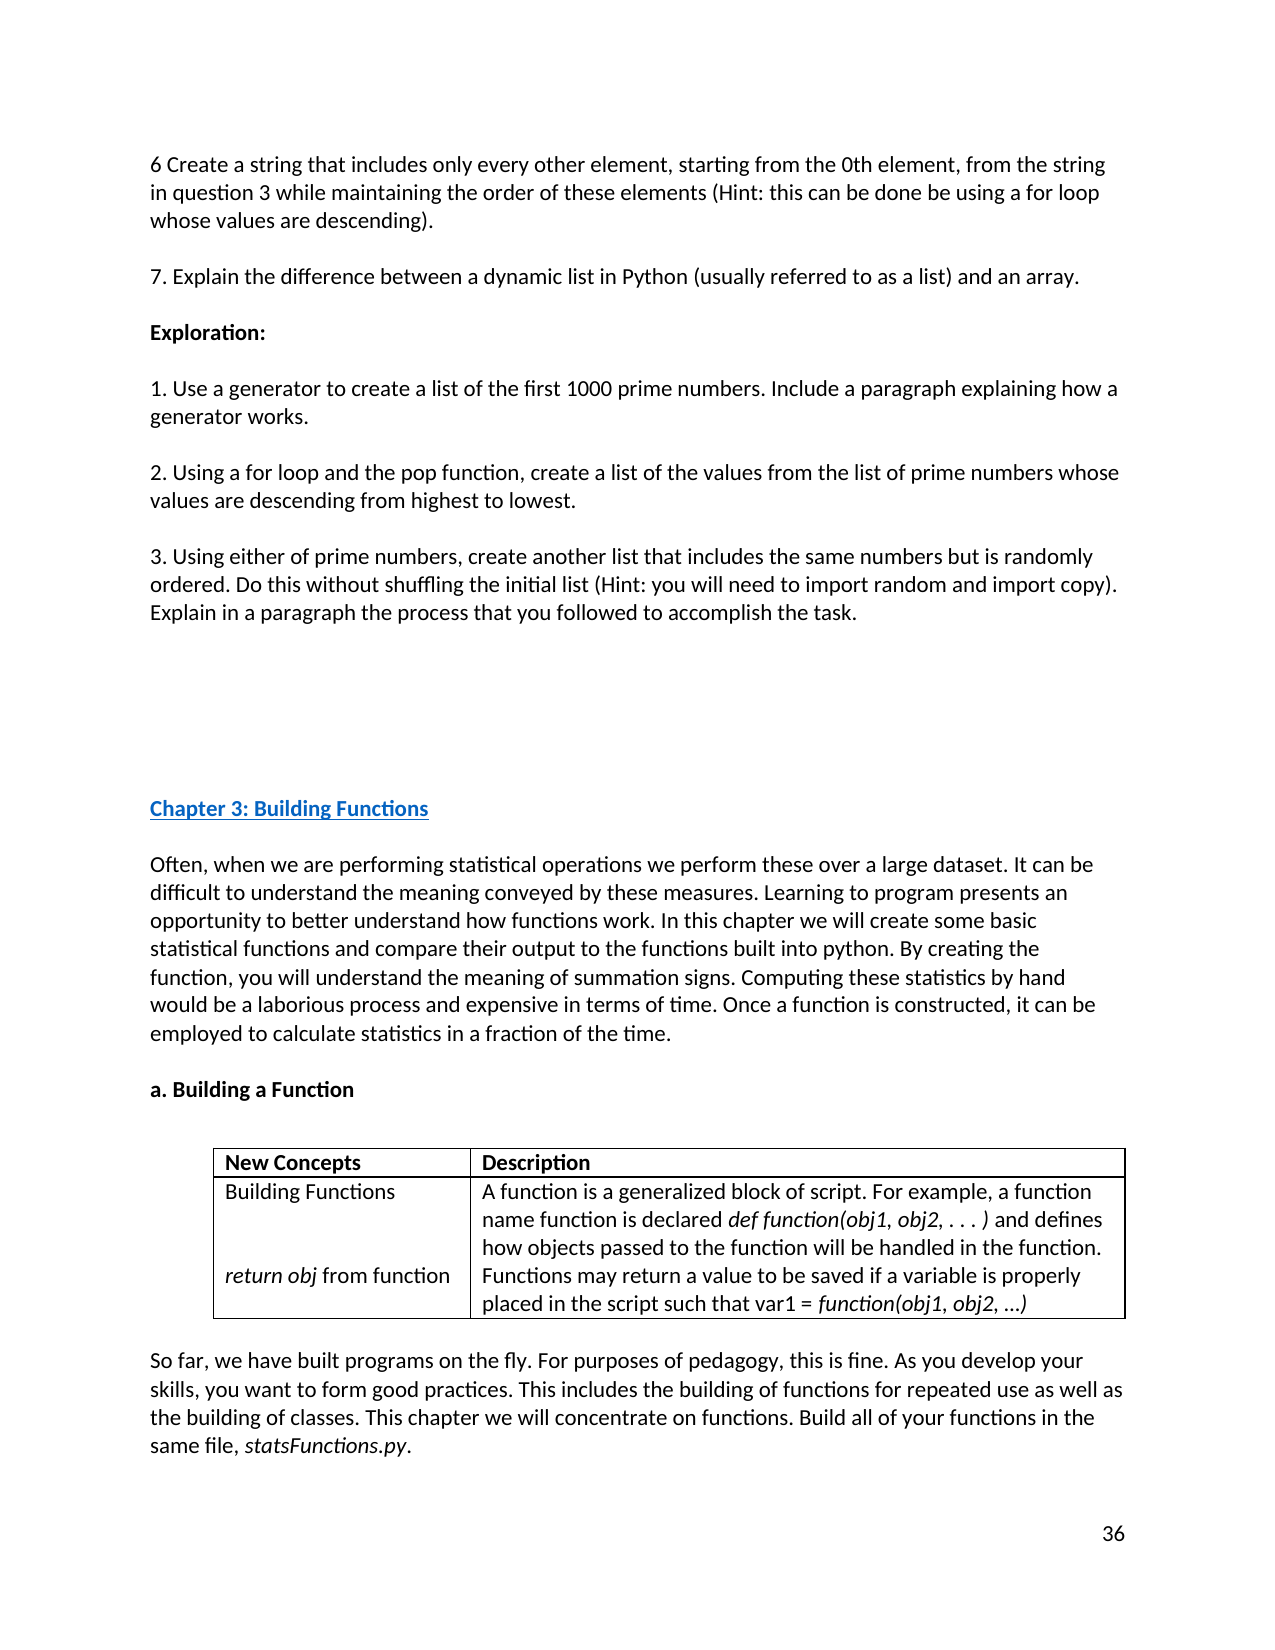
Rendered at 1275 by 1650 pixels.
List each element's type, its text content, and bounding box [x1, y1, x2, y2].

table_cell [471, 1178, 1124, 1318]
text Chapter 3: Building Functions [150, 794, 1125, 822]
text 2. Using a for loop and the pop function, create a list of the values from the list of prime numbers whose values are descending from highest to lowest. [150, 458, 1125, 514]
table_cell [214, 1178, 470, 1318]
text a. Building a Function [150, 1075, 1125, 1103]
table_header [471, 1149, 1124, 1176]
text Often, when we are performing statistical operations we perform these over a large dataset. It can be difficult to understand the meaning conveyed by these measures. Learning to program presents an opportunity to better understand how functions work. In this chapter we will create some basic statistical functions and compare their output to the functions built into python. By creating the function, you will understand the meaning of summation signs. Computing these statistics by hand would be a laborious process and expensive in terms of time. Once a function is constructed, it can be employed to calculate statistics in a fraction of the time. [150, 851, 1125, 1047]
text So far, we have built programs on the fly. For purposes of pedagogy, this is fine. As you develop your skills, you want to form good practices. This includes the building of functions for repeated use as well as the building of classes. This chapter we will concentrate on functions. Build all of your functions in the same file, statsFunctions.py. [150, 1347, 1125, 1459]
text 6 Create a string that includes only every other element, starting from the 0th element, from the string in question 3 while maintaining the order of these elements (Hint: this can be done be using a for loop whose values are descending). [150, 150, 1125, 234]
text 1. Use a generator to create a list of the first 1000 prime numbers. Include a paragraph explaining how a generator works. [150, 374, 1125, 430]
text Exploration: [150, 318, 1125, 346]
text 3. Using either of prime numbers, create another list that includes the same numbers but is randomly ordered. Do this without shuffling the initial list (Hint: you will need to import random and import copy). Explain in a paragraph the process that you followed to accomplish the task. [150, 542, 1125, 626]
text 7. Explain the difference between a dynamic list in Python (usually referred to as a list) and an array. [150, 262, 1125, 290]
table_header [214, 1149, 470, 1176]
